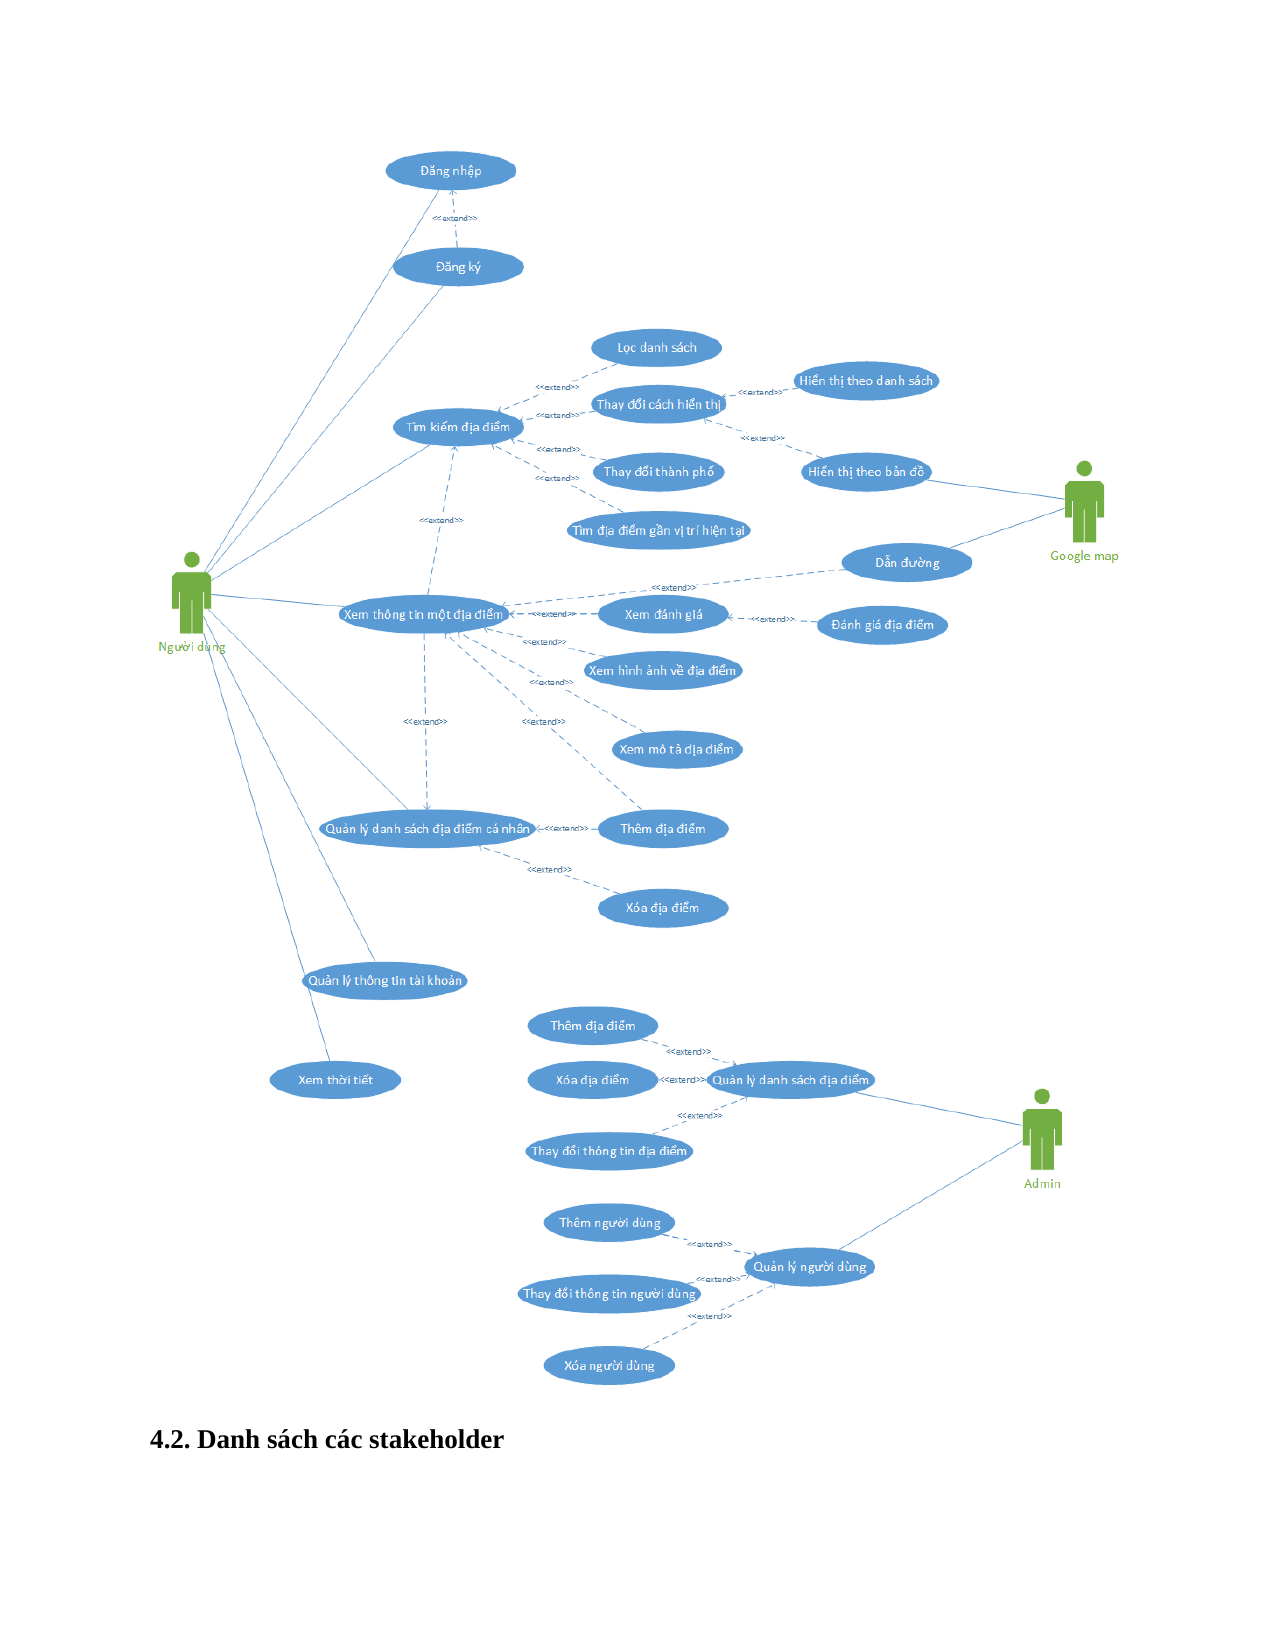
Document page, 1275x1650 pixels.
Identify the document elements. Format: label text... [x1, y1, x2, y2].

picture [150, 150, 1125, 1386]
subtitle Danh sách các stakeholder [150, 1423, 1125, 1454]
